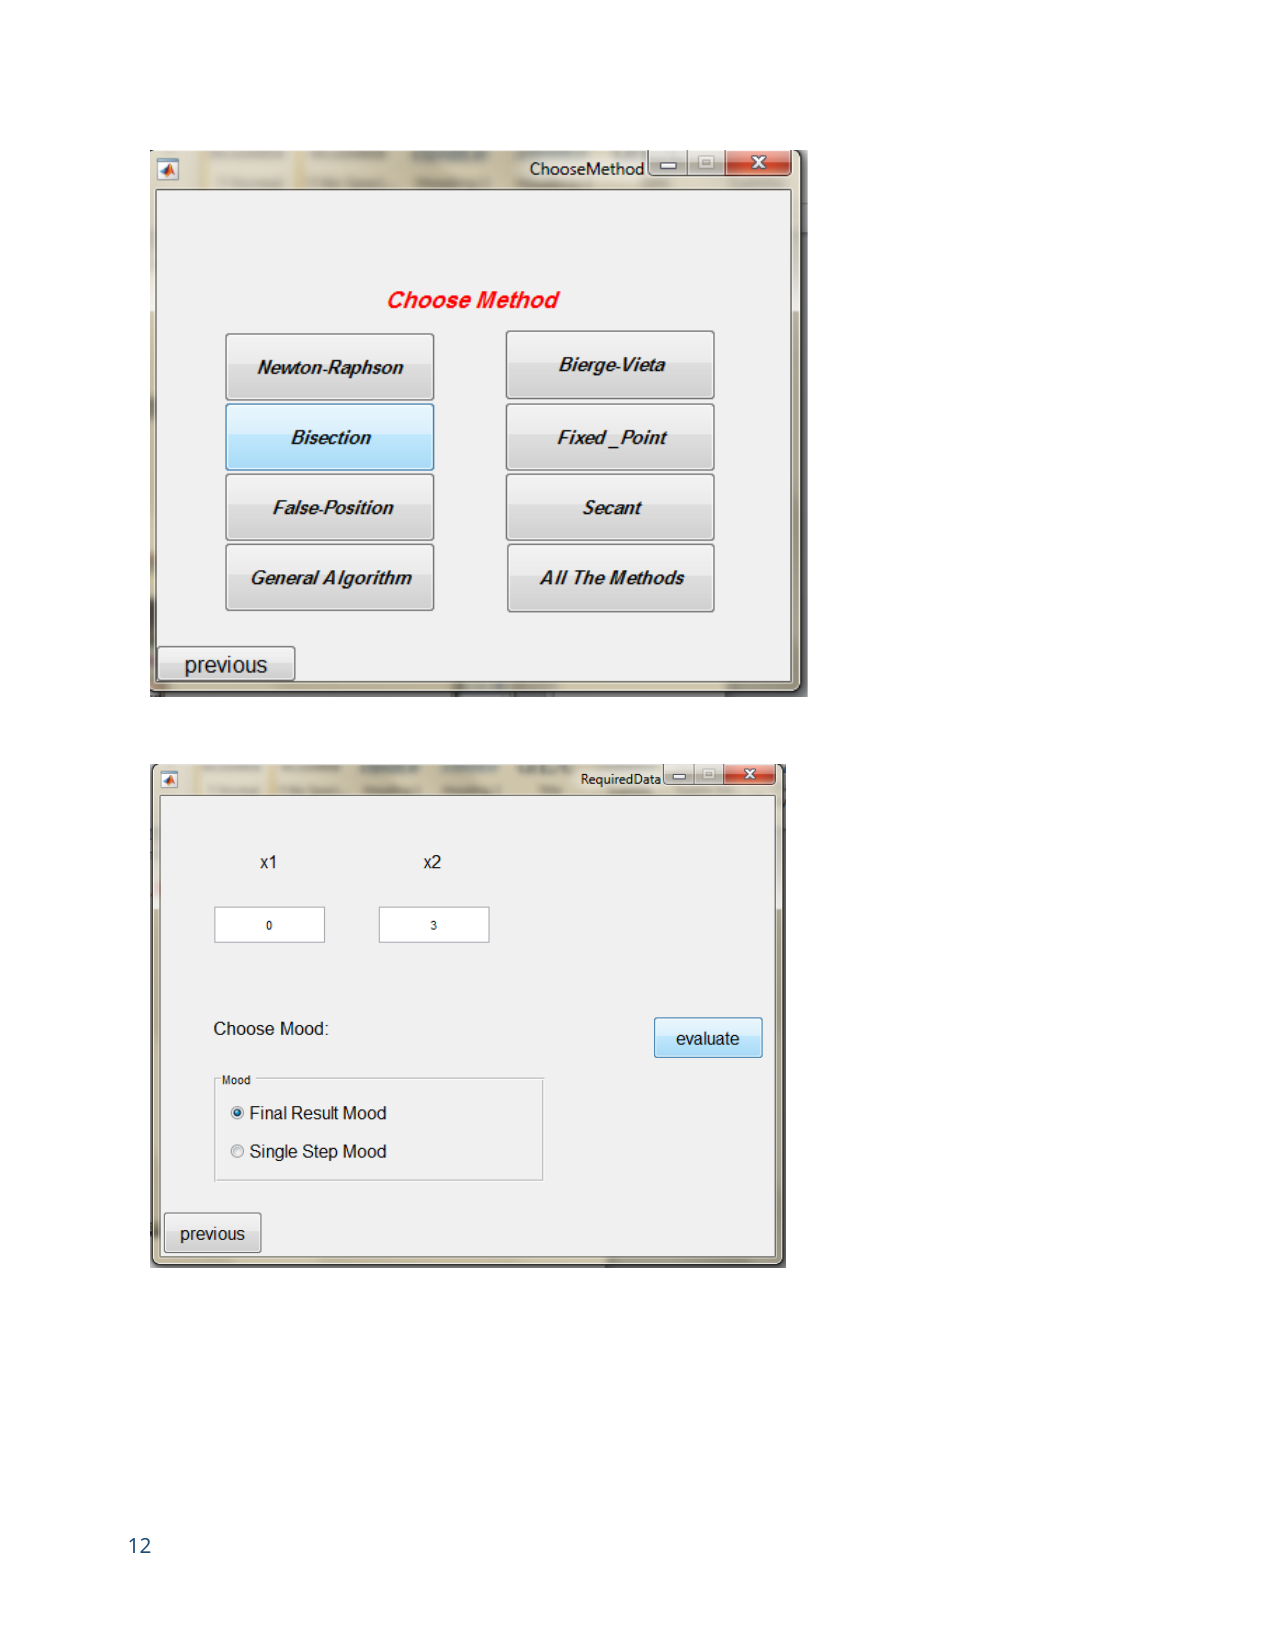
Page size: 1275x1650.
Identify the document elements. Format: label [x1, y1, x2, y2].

picture [150, 150, 808, 697]
picture [150, 764, 786, 1268]
